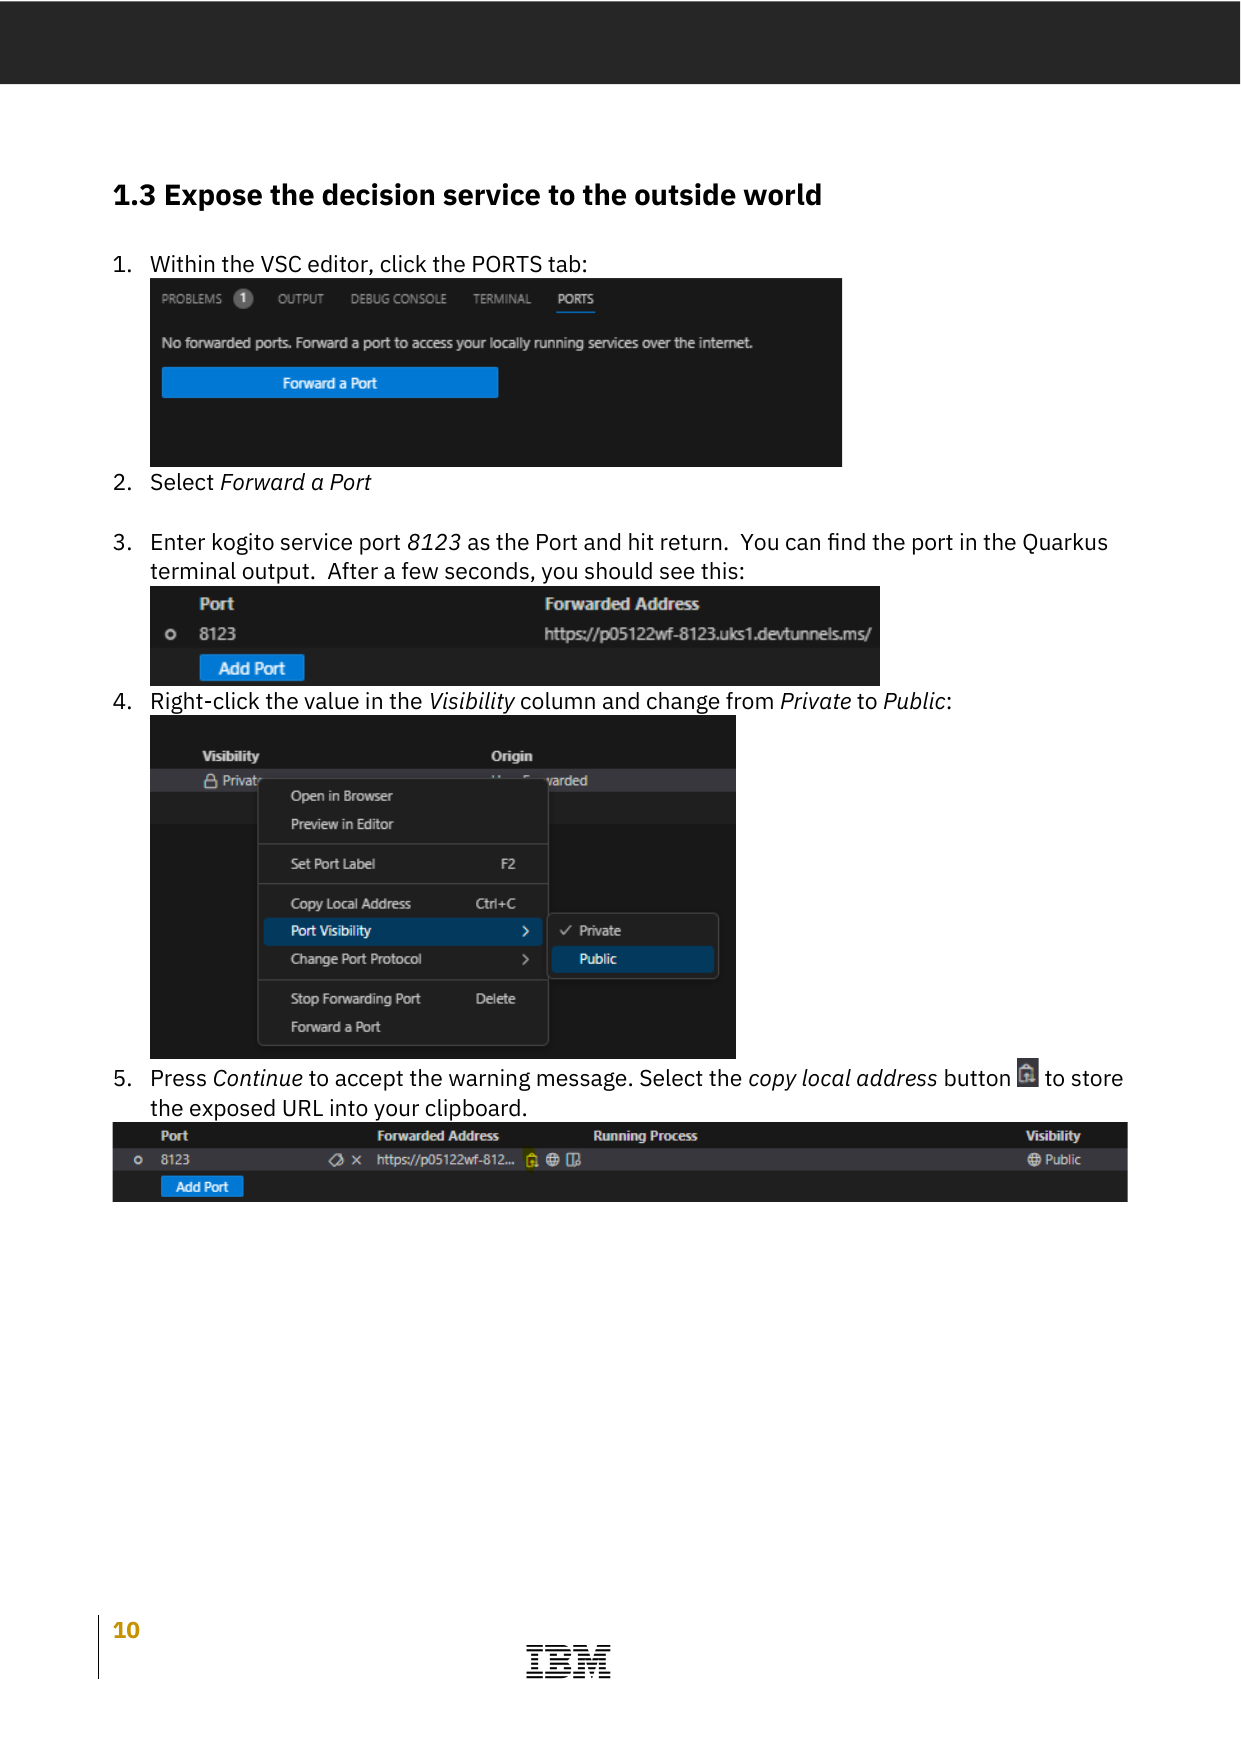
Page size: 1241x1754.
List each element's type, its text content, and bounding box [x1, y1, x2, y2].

picture [150, 278, 843, 467]
subtitle Expose the decision service to the outside world [112, 175, 1128, 213]
picture [150, 586, 880, 686]
list Press Continue to accept the warning message. Select the copy local address button to store the exposed URL into your clipboard. [112, 1059, 1128, 1122]
list Right-click the value in the Visibility column and change from Private to Public: [112, 686, 1128, 716]
list Enter kogito service port 8123 as the Port and hit return. You can find the port in the Quarkus terminal output. After a few seconds, you should see this: [112, 526, 1128, 586]
list Select Forward a Port [112, 467, 1128, 497]
list Within the VSC editor, click the PORTS tab: [112, 249, 1128, 279]
picture [150, 715, 736, 1059]
picture [112, 1122, 1128, 1202]
picture [526, 1645, 611, 1679]
picture [1017, 1058, 1039, 1087]
